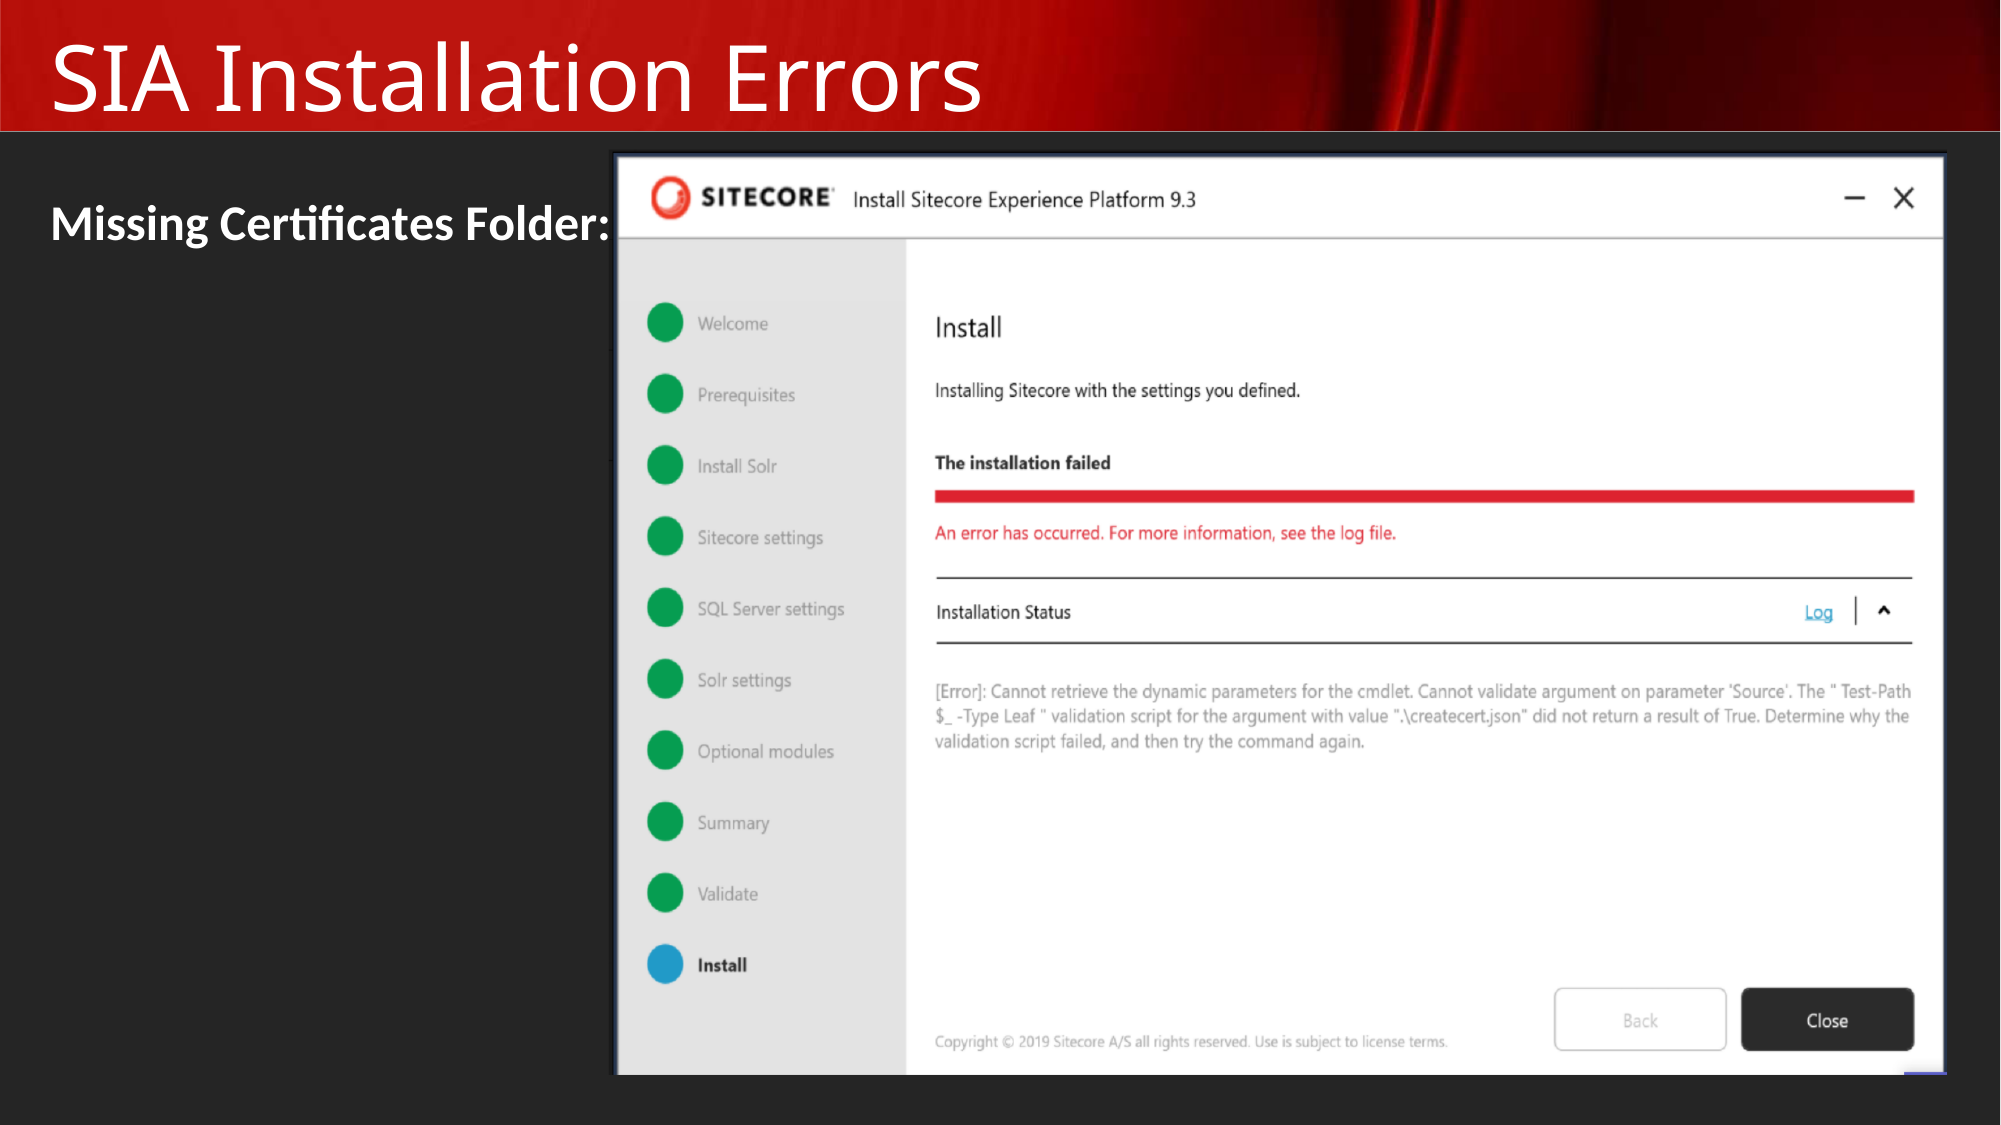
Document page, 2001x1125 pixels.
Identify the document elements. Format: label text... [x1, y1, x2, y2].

picture [0, 0, 2001, 1125]
text Missing Certificates Folder: [50, 192, 1850, 253]
text SIA Installation Errors [50, 13, 1850, 138]
